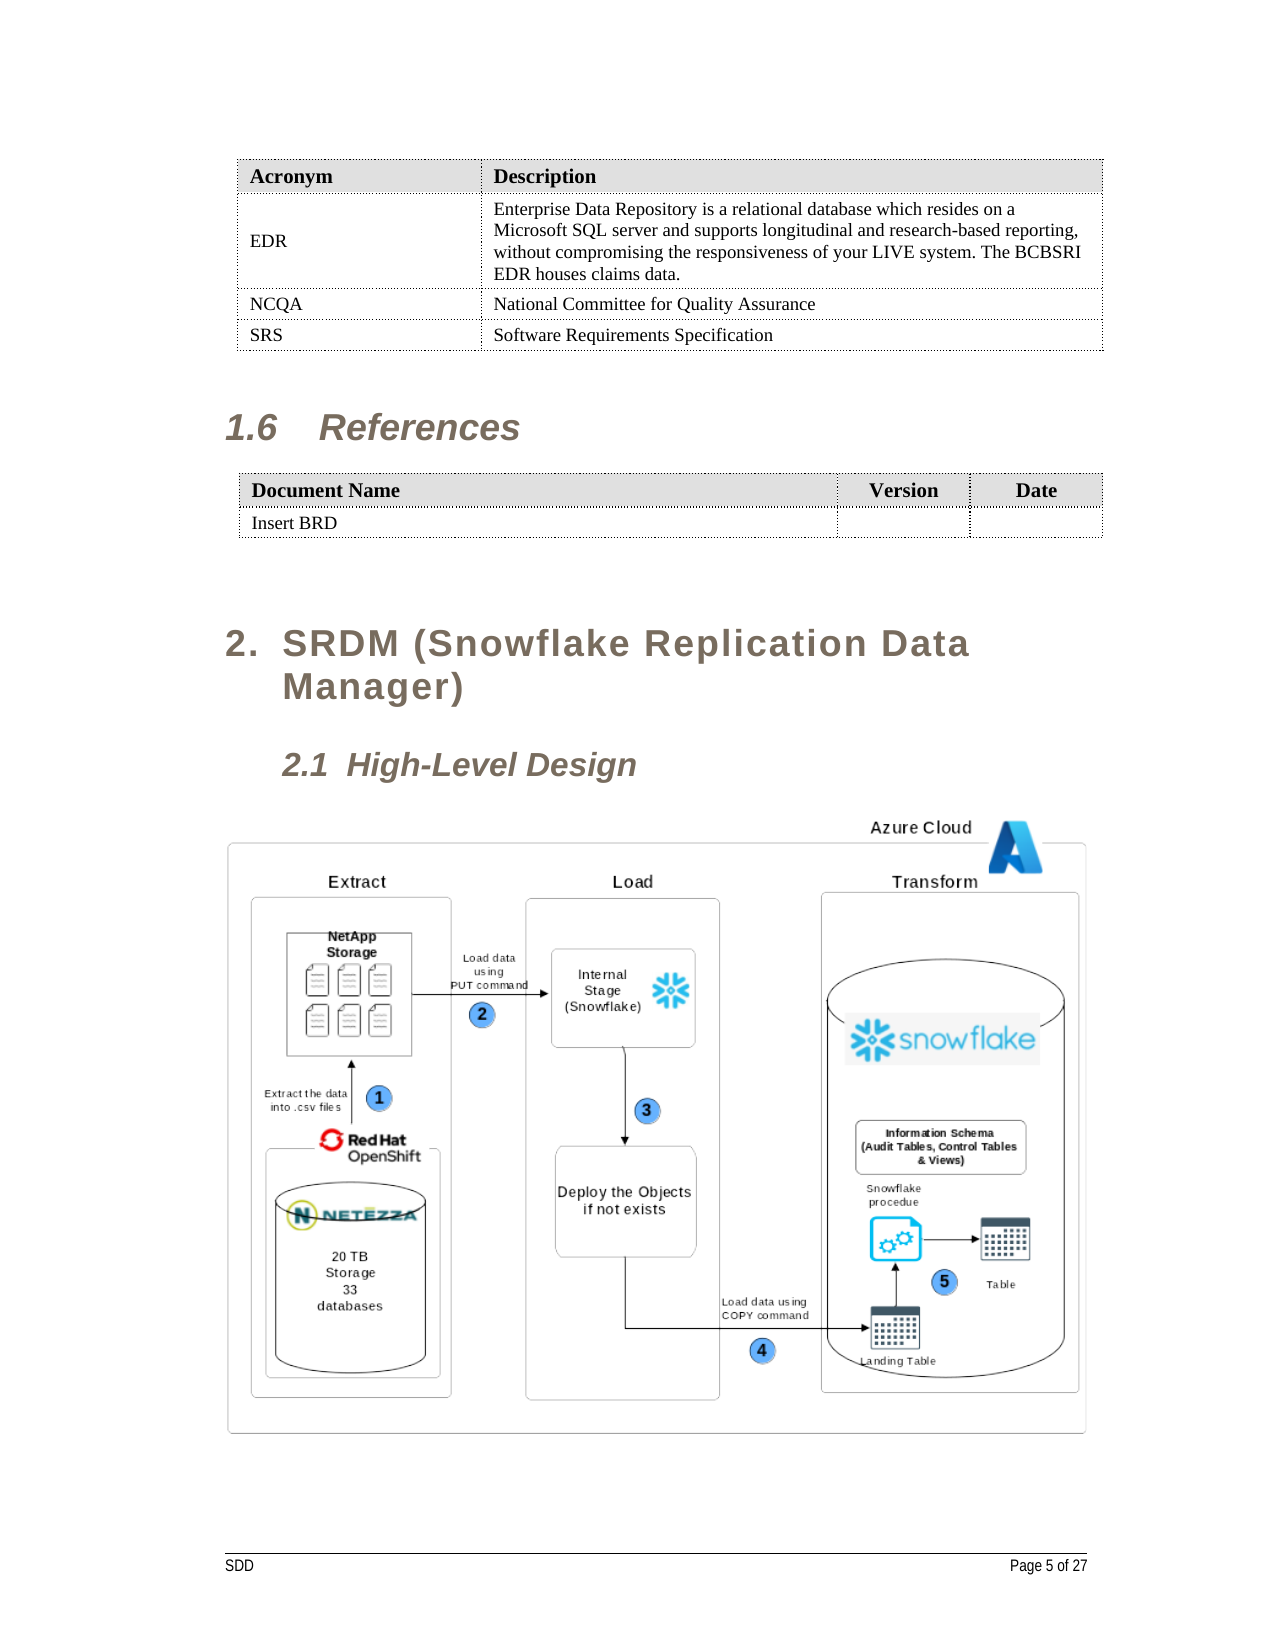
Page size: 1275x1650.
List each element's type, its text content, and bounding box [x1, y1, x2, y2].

table_cell National Committee for Quality Assurance [481, 288, 1103, 319]
subtitle References [225, 405, 1087, 448]
table_header Acronym [238, 159, 481, 192]
table_cell EDR [238, 193, 481, 288]
table_cell Software Requirements Specification [481, 319, 1103, 350]
table_header Document Name [239, 473, 837, 506]
table_cell SRS [238, 319, 481, 350]
table_cell [838, 506, 970, 537]
subtitle High-Level Design [282, 744, 1087, 783]
table_cell Insert BRD [239, 506, 837, 537]
table_header Date [970, 473, 1103, 506]
subtitle SRDM (Snowflake Replication Data Manager) [225, 621, 1087, 707]
table_header Version [838, 473, 970, 506]
table_cell [970, 506, 1103, 537]
table_cell Enterprise Data Repository is a relational database which resides on a Microsoft SQL server and supports longitudinal and research-based reporting, without compromising the responsiveness of your LIVE system. The BCBSRI EDR houses claims data. [481, 193, 1103, 288]
table_header Description [481, 159, 1103, 192]
table_cell NCQA [238, 288, 481, 319]
